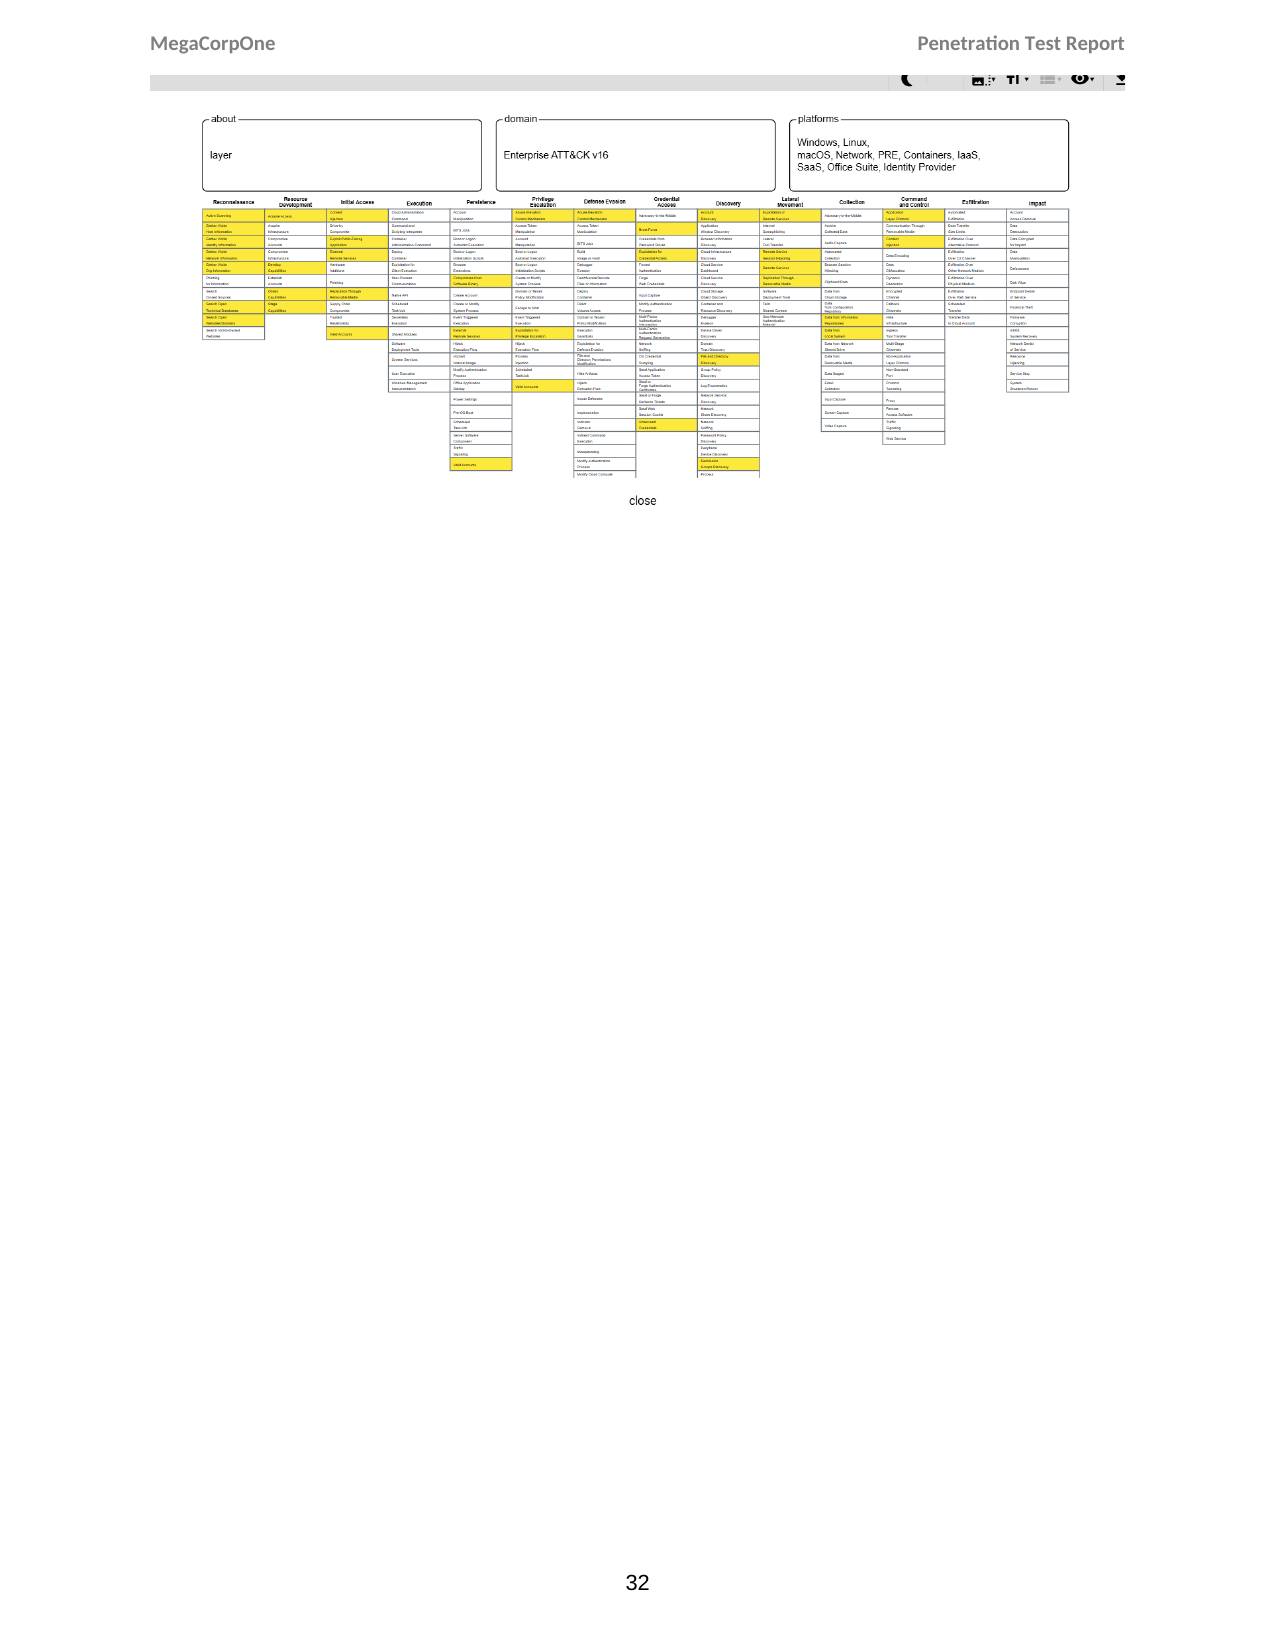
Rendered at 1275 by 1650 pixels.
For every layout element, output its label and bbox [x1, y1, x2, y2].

picture [150, 75, 1125, 515]
